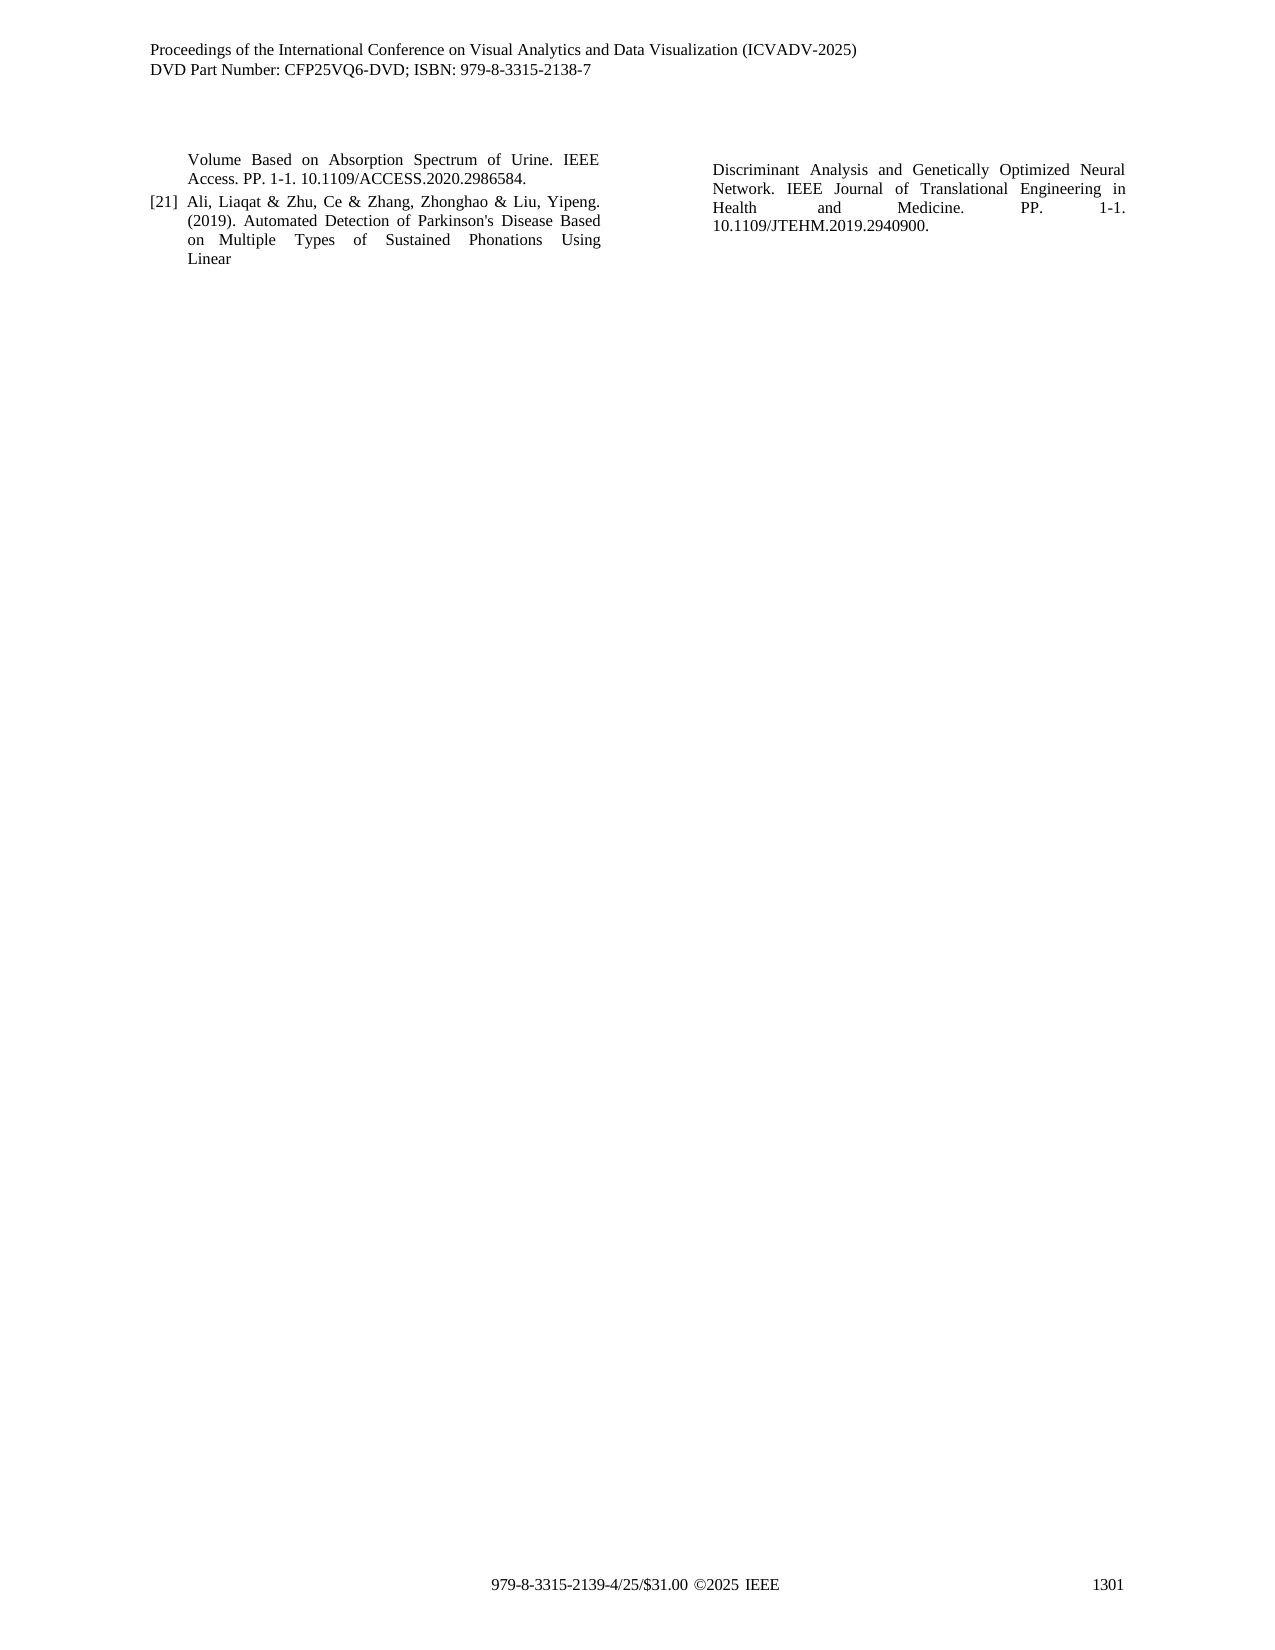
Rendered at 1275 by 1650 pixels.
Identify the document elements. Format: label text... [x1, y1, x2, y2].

text Proceedings of the International Conference on Visual Analytics and Data Visualization (ICVADV-2025) DVD Part Number: CFP25VQ6-DVD; ISBN: 979-8-3315-2138-7 [150, 40, 883, 78]
text Discriminant Analysis and Genetically Optimized Neural Network. IEEE Journal of Translational Engineering in Health and Medicine. PP. 1-1. 10.1109/JTEHM.2019.2940900. [712, 160, 1126, 235]
text Volume Based on Absorption Spectrum of Urine. IEEE Access. PP. 1-1. 10.1109/ACCESS.2020.2986584. [187, 150, 600, 188]
list Ali, Liaqat & Zhu, Ce & Zhang, Zhonghao & Liu, Yipeng. (2019). Automated Detection of Parkinson's Disease Based on Multiple Types of Sustained Phonations Using Linear [150, 193, 601, 268]
